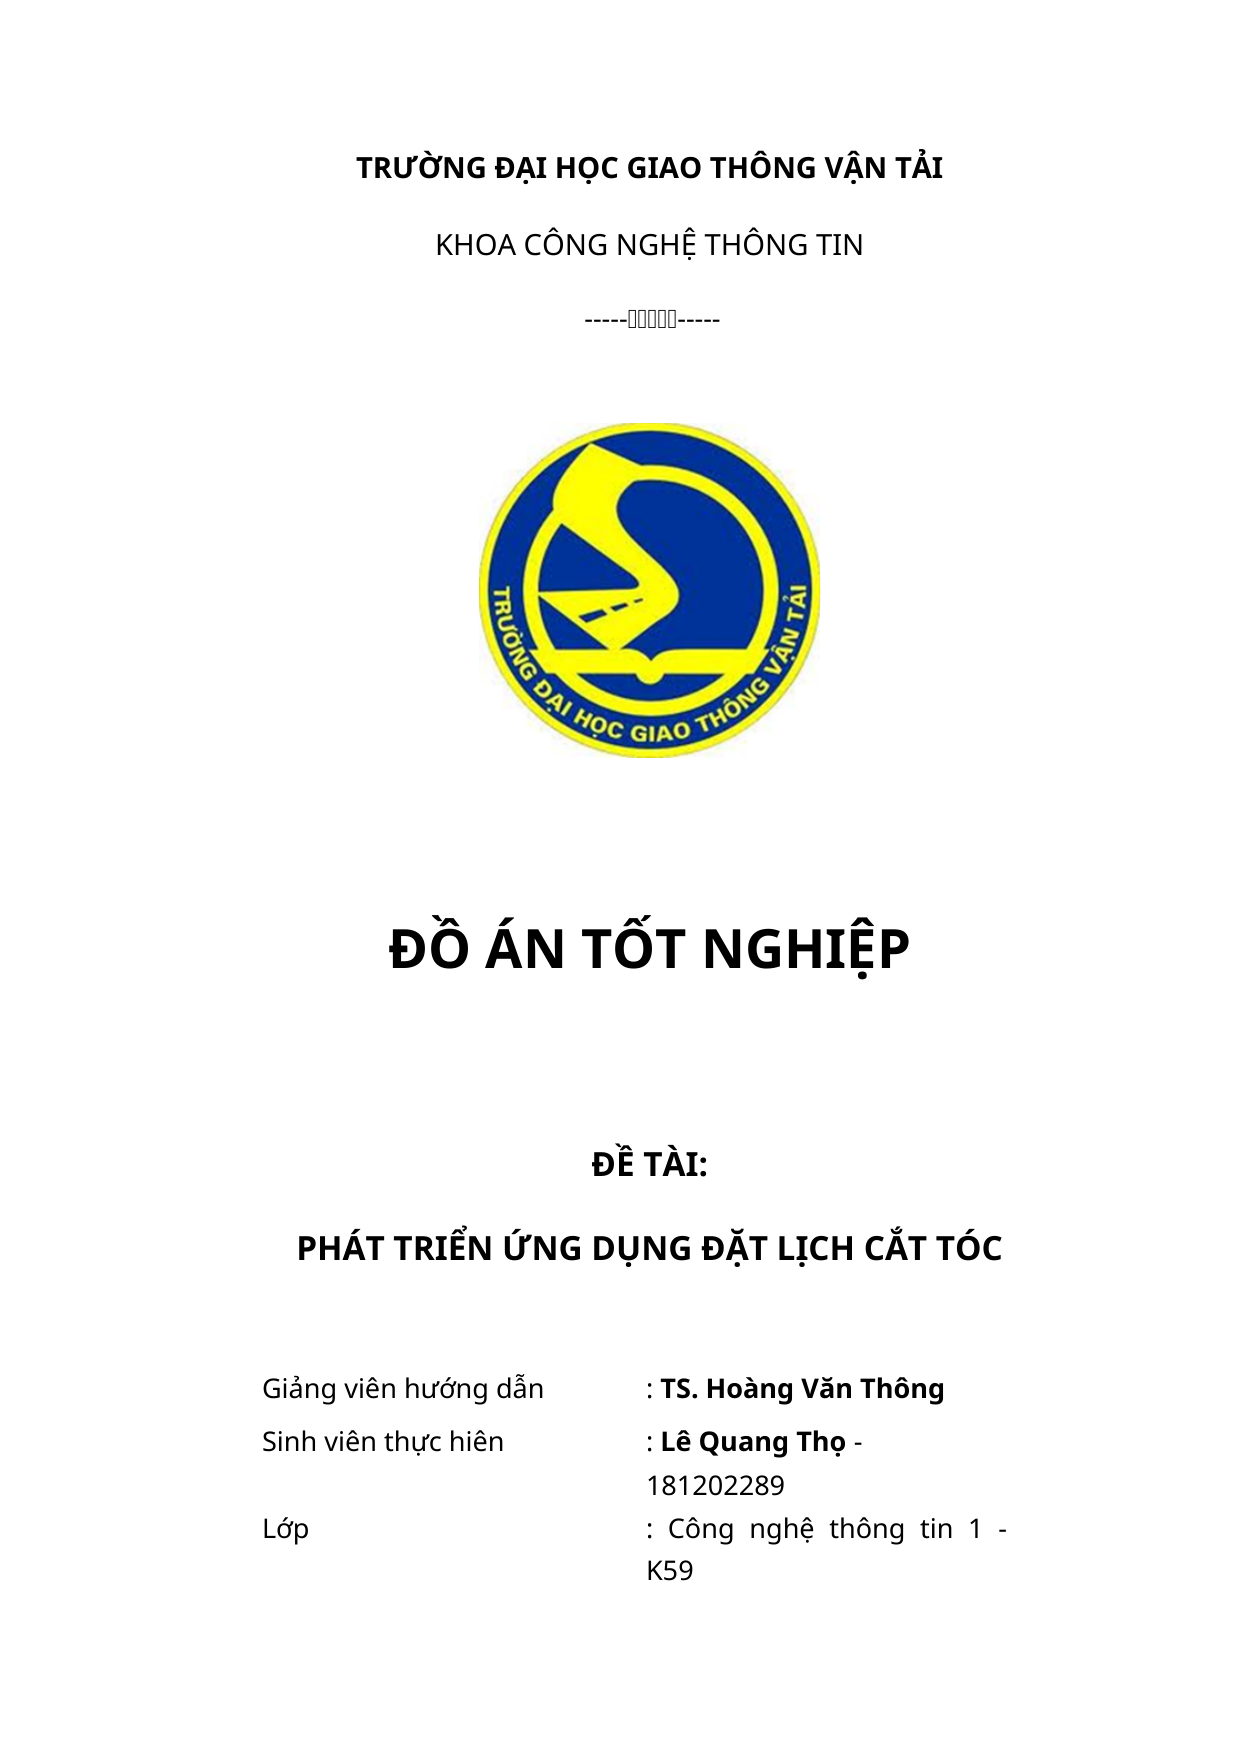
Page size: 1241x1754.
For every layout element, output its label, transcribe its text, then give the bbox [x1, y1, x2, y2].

table_header Giảng viên hướng dẫn [251, 1369, 634, 1422]
table_cell : Lê Quang Thọ - 181202289 [635, 1422, 1018, 1509]
table_cell : Công nghệ thông tin 1 - K59 [635, 1509, 1018, 1593]
table_cell Lớp [251, 1509, 634, 1593]
table_header : TS. Hoàng Văn Thông [635, 1369, 1018, 1422]
text ---------- [177, 300, 1127, 337]
text KHOA CÔNG NGHỆ THÔNG TIN [177, 224, 1122, 263]
table_cell Sinh viên thực hiên [251, 1422, 634, 1509]
text PHÁT TRIỂN ỨNG DỤNG ĐẶT LỊCH CẮT TÓC [177, 1225, 1122, 1271]
picture [479, 423, 821, 758]
text ĐỀ TÀI: [177, 1140, 1122, 1186]
text ĐỒ ÁN TỐT NGHIỆP [177, 911, 1122, 985]
text TRƯỜNG ĐẠI HỌC GIAO THÔNG VẬN TẢI [177, 148, 1122, 187]
